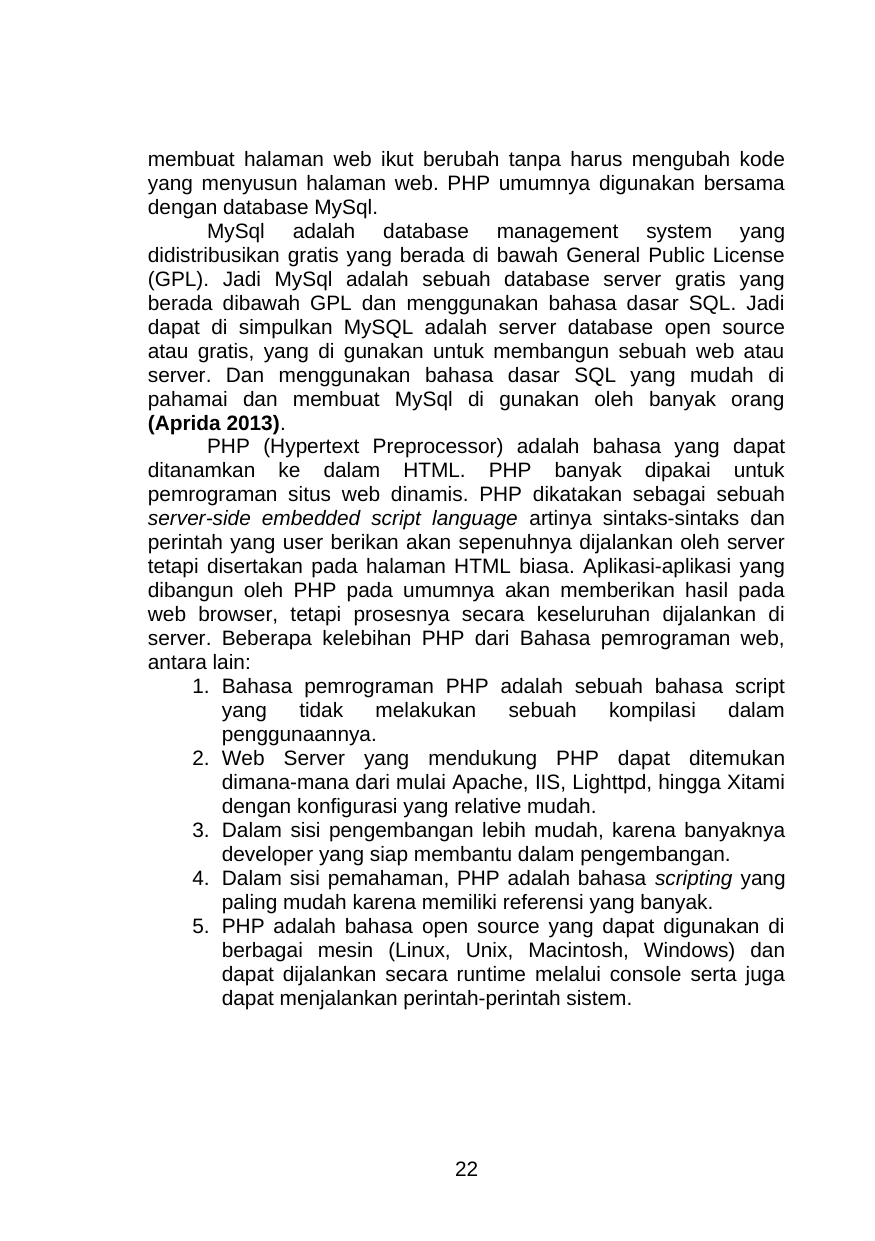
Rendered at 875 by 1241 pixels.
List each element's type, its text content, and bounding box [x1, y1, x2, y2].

list PHP (Hypertext Preprocessor) adalah bahasa yang dapat ditanamkan ke dalam HTML. PHP banyak dipakai untuk pemrograman situs web dinamis. PHP dikatakan sebagai sebuah server-side embedded script language artinya sintaks-sintaks dan perintah yang user berikan akan sepenuhnya dijalankan oleh server tetapi disertakan pada halaman HTML biasa. Aplikasi-aplikasi yang dibangun oleh PHP pada umumnya akan memberikan hasil pada web browser, tetapi prosesnya secara keseluruhan dijalankan di server. Beberapa kelebihan PHP dari Bahasa pemrograman web, antara lain: [148, 434, 785, 674]
list Web Server yang mendukung PHP dapat ditemukan dimana-mana dari mulai Apache, IIS, Lighttpd, hingga Xitami dengan konfigurasi yang relative mudah. [192, 746, 785, 818]
list MySql adalah database management system yang didistribusikan gratis yang berada di bawah General Public License (GPL). Jadi MySql adalah sebuah database server gratis yang berada dibawah GPL dan menggunakan bahasa dasar SQL. Jadi dapat di simpulkan MySQL adalah server database open source atau gratis, yang di gunakan untuk membangun sebuah web atau server. Dan menggunakan bahasa dasar SQL yang mudah di pahamai dan membuat MySql di gunakan oleh banyak orang (Aprida 2013). [148, 219, 785, 434]
list PHP adalah bahasa open source yang dapat digunakan di berbagai mesin (Linux, Unix, Macintosh, Windows) dan dapat dijalankan secara runtime melalui console serta juga dapat menjalankan perintah-perintah sistem. [192, 913, 785, 1009]
list Bahasa pemrograman PHP adalah sebuah bahasa script yang tidak melakukan sebuah kompilasi dalam penggunaannya. [192, 674, 785, 746]
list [148, 147, 785, 219]
list Dalam sisi pengembangan lebih mudah, karena banyaknya developer yang siap membantu dalam pengembangan. [192, 818, 785, 866]
list Dalam sisi pemahaman, PHP adalah bahasa scripting yang paling mudah karena memiliki referensi yang banyak. [192, 866, 785, 913]
